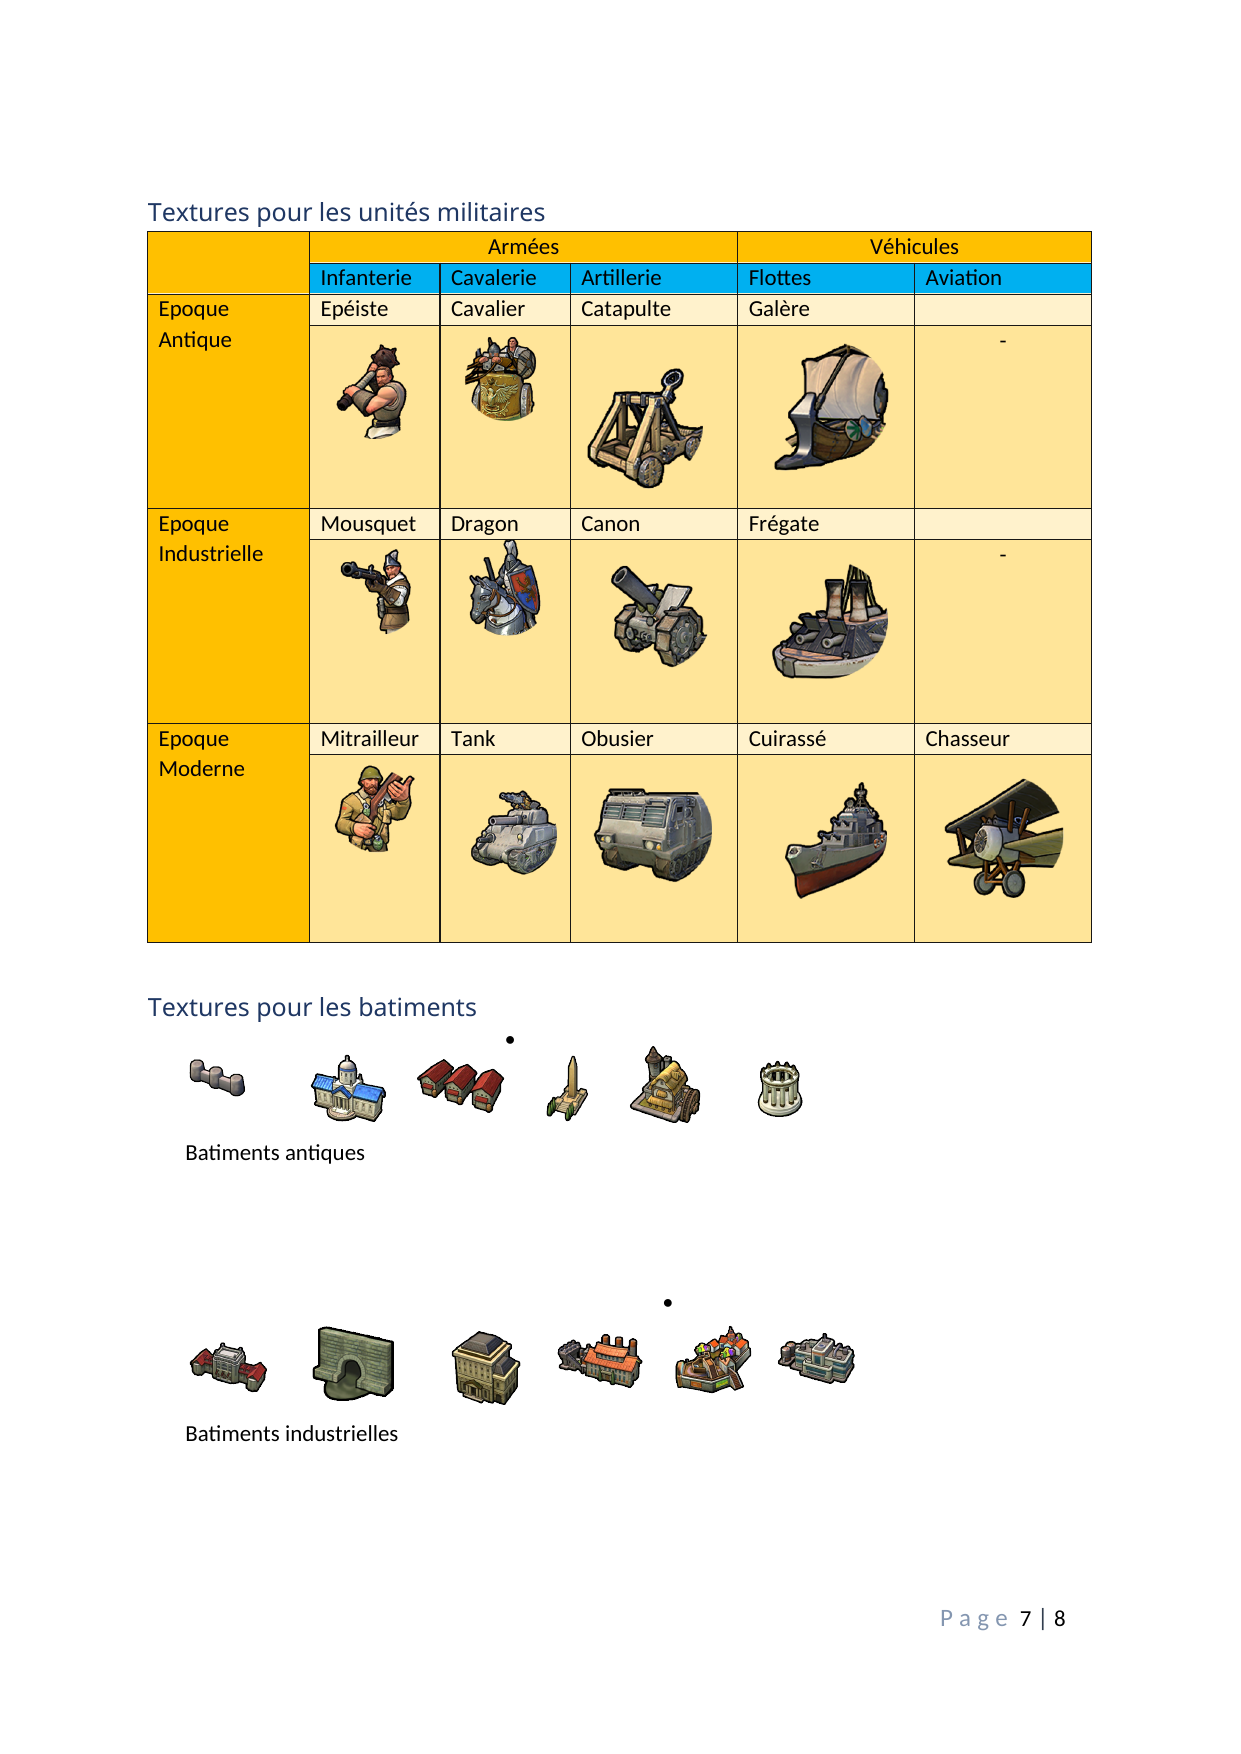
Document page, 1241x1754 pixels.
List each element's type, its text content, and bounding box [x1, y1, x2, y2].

picture [320, 540, 429, 649]
picture [581, 540, 727, 686]
table_cell Cavalier [441, 295, 570, 325]
table_header Armées [310, 232, 737, 262]
picture [451, 325, 559, 434]
picture [748, 325, 904, 481]
table_cell Epoque Antique [148, 295, 309, 508]
table_cell [441, 755, 570, 942]
table_cell Artillerie [571, 264, 737, 293]
table_cell Canon [571, 509, 737, 539]
table_cell Chasseur [915, 724, 1091, 754]
picture [769, 1311, 863, 1405]
table_cell Frégate [738, 509, 914, 539]
table_cell Tank [441, 724, 570, 754]
picture [581, 755, 727, 901]
picture [618, 1038, 711, 1131]
picture [748, 755, 904, 910]
table_cell Catapulte [571, 295, 737, 325]
picture [303, 1311, 407, 1415]
picture [564, 348, 719, 504]
picture [527, 1048, 607, 1128]
picture [320, 755, 429, 864]
table_cell Cuirassé [738, 724, 914, 754]
picture [180, 1041, 254, 1114]
table_cell Galère [738, 295, 914, 325]
table_cell [310, 326, 439, 508]
table_cell [915, 509, 1091, 539]
picture [925, 755, 1080, 910]
table_cell [915, 755, 1091, 942]
table_cell [310, 755, 439, 942]
picture [182, 1321, 274, 1413]
table_cell [738, 540, 914, 723]
table_cell [441, 540, 570, 723]
picture [320, 342, 429, 451]
table_cell Dragon [441, 509, 570, 539]
table_cell Flottes [738, 264, 914, 293]
table_cell [310, 540, 439, 723]
table_cell [738, 755, 914, 942]
table_cell [571, 540, 737, 723]
table_header Véhicules [738, 232, 1091, 262]
subtitle Textures pour les batiments [148, 990, 1093, 1024]
picture [440, 1322, 531, 1413]
picture [667, 1313, 759, 1405]
picture [460, 780, 568, 888]
table_cell [571, 326, 737, 508]
table_cell [441, 326, 570, 508]
picture [733, 1042, 826, 1135]
table_cell - [915, 326, 1091, 508]
table_cell Mitrailleur [310, 724, 439, 754]
table_cell [571, 755, 737, 942]
table_cell Epoque Industrielle [148, 509, 309, 723]
table_cell [738, 326, 914, 508]
table_cell Cavalerie [441, 264, 570, 293]
picture [451, 540, 559, 649]
table_cell Epéiste [310, 295, 439, 325]
table_cell - [915, 540, 1091, 723]
picture [553, 1315, 645, 1407]
table_cell Obusier [571, 724, 737, 754]
picture [748, 540, 904, 695]
subtitle Textures pour les unités militaires [148, 194, 1093, 228]
table_header [148, 232, 309, 293]
picture [413, 1039, 507, 1132]
table_cell [915, 295, 1091, 325]
table_cell Epoque Moderne [148, 724, 309, 942]
table_cell Mousquet [310, 509, 439, 539]
table_cell Aviation [915, 264, 1091, 293]
table_cell Infanterie [310, 264, 439, 293]
picture [302, 1042, 394, 1134]
